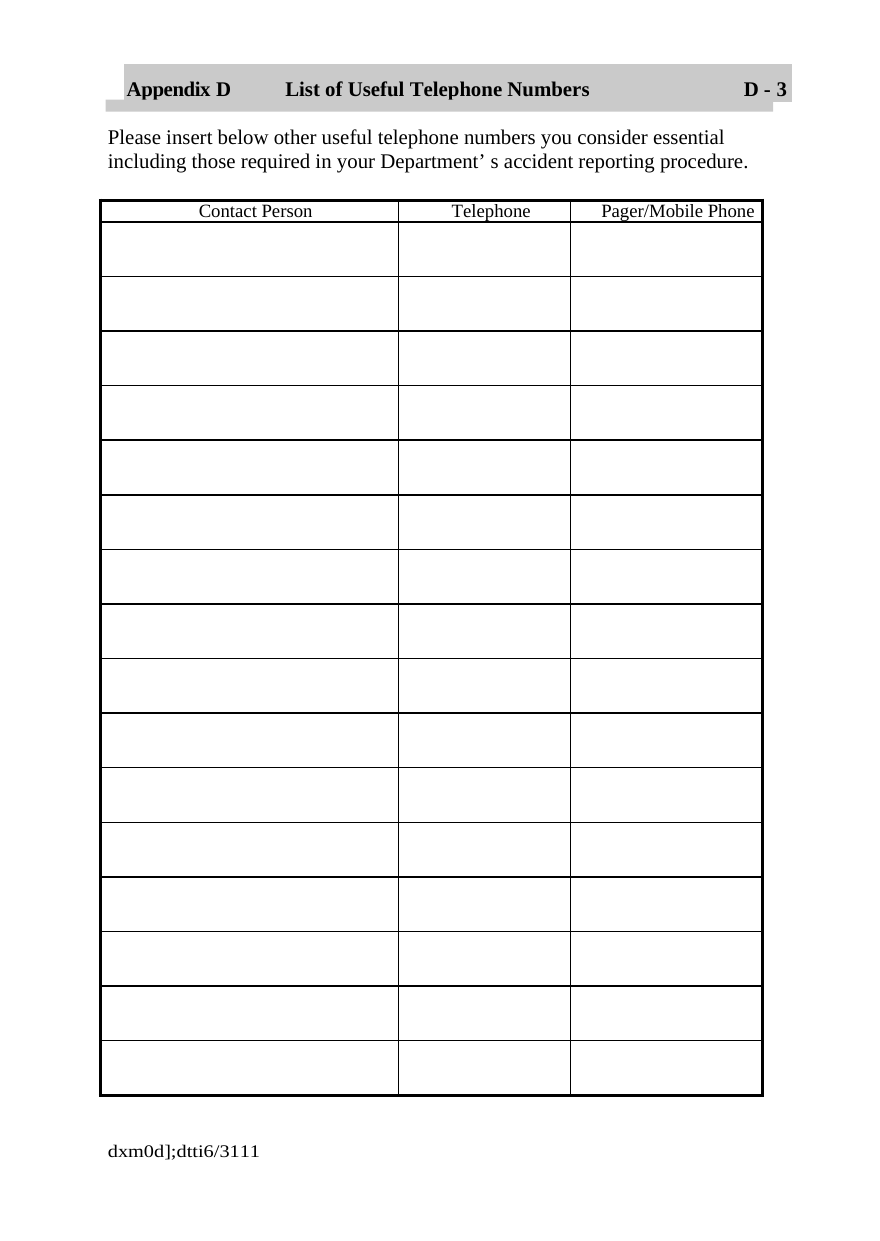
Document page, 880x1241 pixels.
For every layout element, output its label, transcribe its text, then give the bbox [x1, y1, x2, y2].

table_cell [571, 496, 761, 548]
table_cell [571, 823, 761, 876]
table_cell [571, 550, 761, 603]
table_cell [571, 659, 761, 712]
table_cell [571, 714, 761, 767]
table_cell [399, 987, 570, 1040]
table_cell [571, 932, 761, 985]
table_cell [102, 223, 398, 276]
table_cell [399, 714, 570, 767]
table_cell [102, 987, 398, 1040]
table_cell [399, 332, 570, 385]
text Please insert below other useful telephone numbers you consider essential including those required in your Department’ s accident reporting procedure. [108, 125, 802, 173]
table_cell [102, 496, 398, 548]
table_cell [102, 1041, 398, 1094]
table_cell [571, 987, 761, 1040]
text dxm0d];dtti6/3111 [108, 1141, 814, 1162]
table_cell [102, 386, 398, 439]
table_cell [102, 605, 398, 658]
table_cell [571, 1041, 761, 1094]
table_cell [571, 441, 761, 494]
table_cell [102, 823, 398, 876]
table_cell [102, 550, 398, 603]
table_cell [102, 659, 398, 712]
table_cell [102, 768, 398, 821]
table_cell [102, 441, 398, 494]
table_cell [102, 878, 398, 931]
table_cell [399, 550, 570, 603]
table_cell [399, 386, 570, 439]
table_cell [571, 277, 761, 330]
table_cell [571, 223, 761, 276]
table_cell [399, 277, 570, 330]
table_cell [399, 496, 570, 548]
table_cell [399, 932, 570, 985]
table_cell [102, 714, 398, 767]
table_cell [399, 659, 570, 712]
table_cell [399, 605, 570, 658]
table_header Telephone [399, 202, 570, 221]
table_cell [102, 277, 398, 330]
table_cell [571, 386, 761, 439]
table_cell [399, 823, 570, 876]
table_cell [571, 332, 761, 385]
table_cell [571, 768, 761, 821]
table_cell [399, 1041, 570, 1094]
table_cell [399, 441, 570, 494]
table_cell [399, 223, 570, 276]
table_cell [571, 878, 761, 931]
table_header Pager/Mobile Phone [571, 202, 761, 221]
table_header Contact Person [102, 202, 398, 221]
table_cell [399, 768, 570, 821]
table_cell [571, 605, 761, 658]
table_cell [399, 878, 570, 931]
table_cell [102, 932, 398, 985]
table_cell [102, 332, 398, 385]
